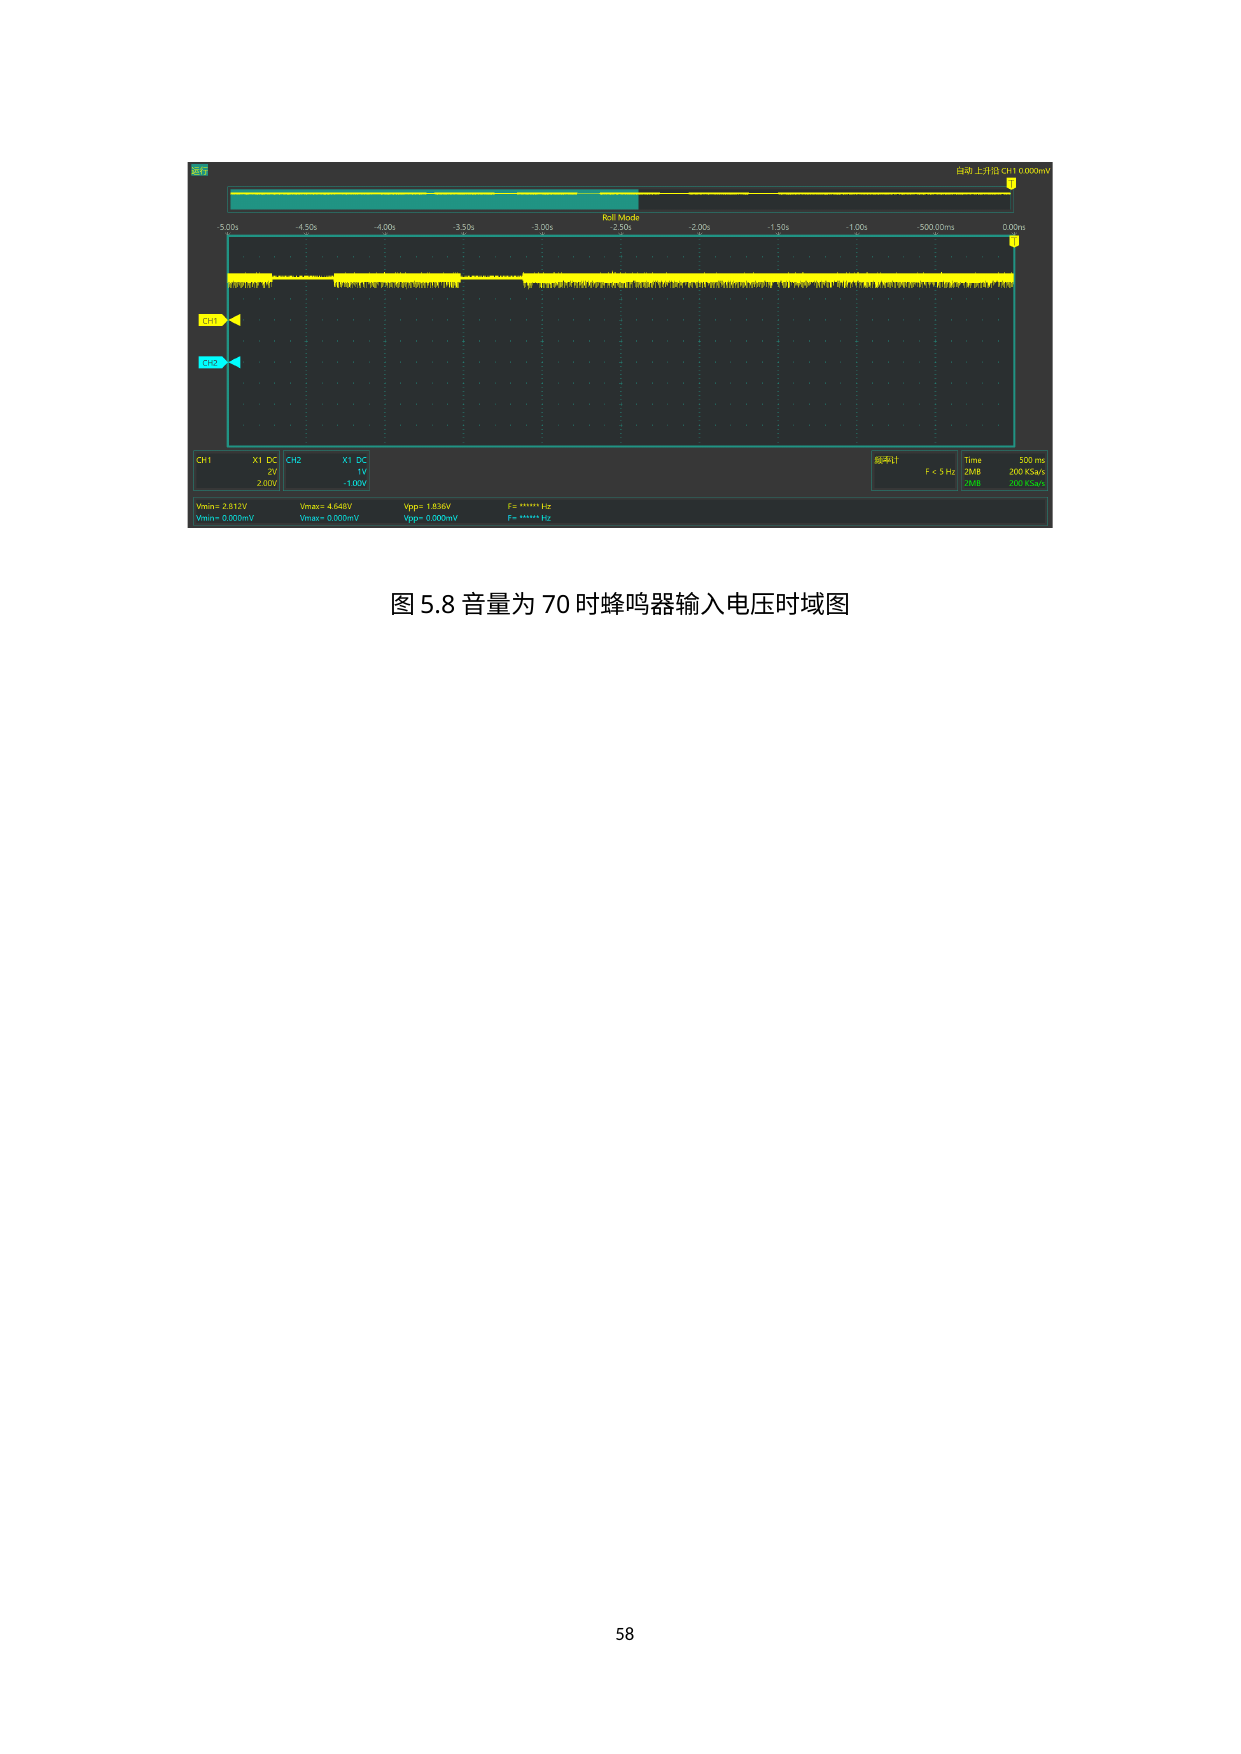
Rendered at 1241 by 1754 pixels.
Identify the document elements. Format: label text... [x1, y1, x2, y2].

picture [187, 162, 1053, 528]
text 图5.8 音量为70时蜂鸣器输入电压时域图 [187, 570, 1053, 635]
